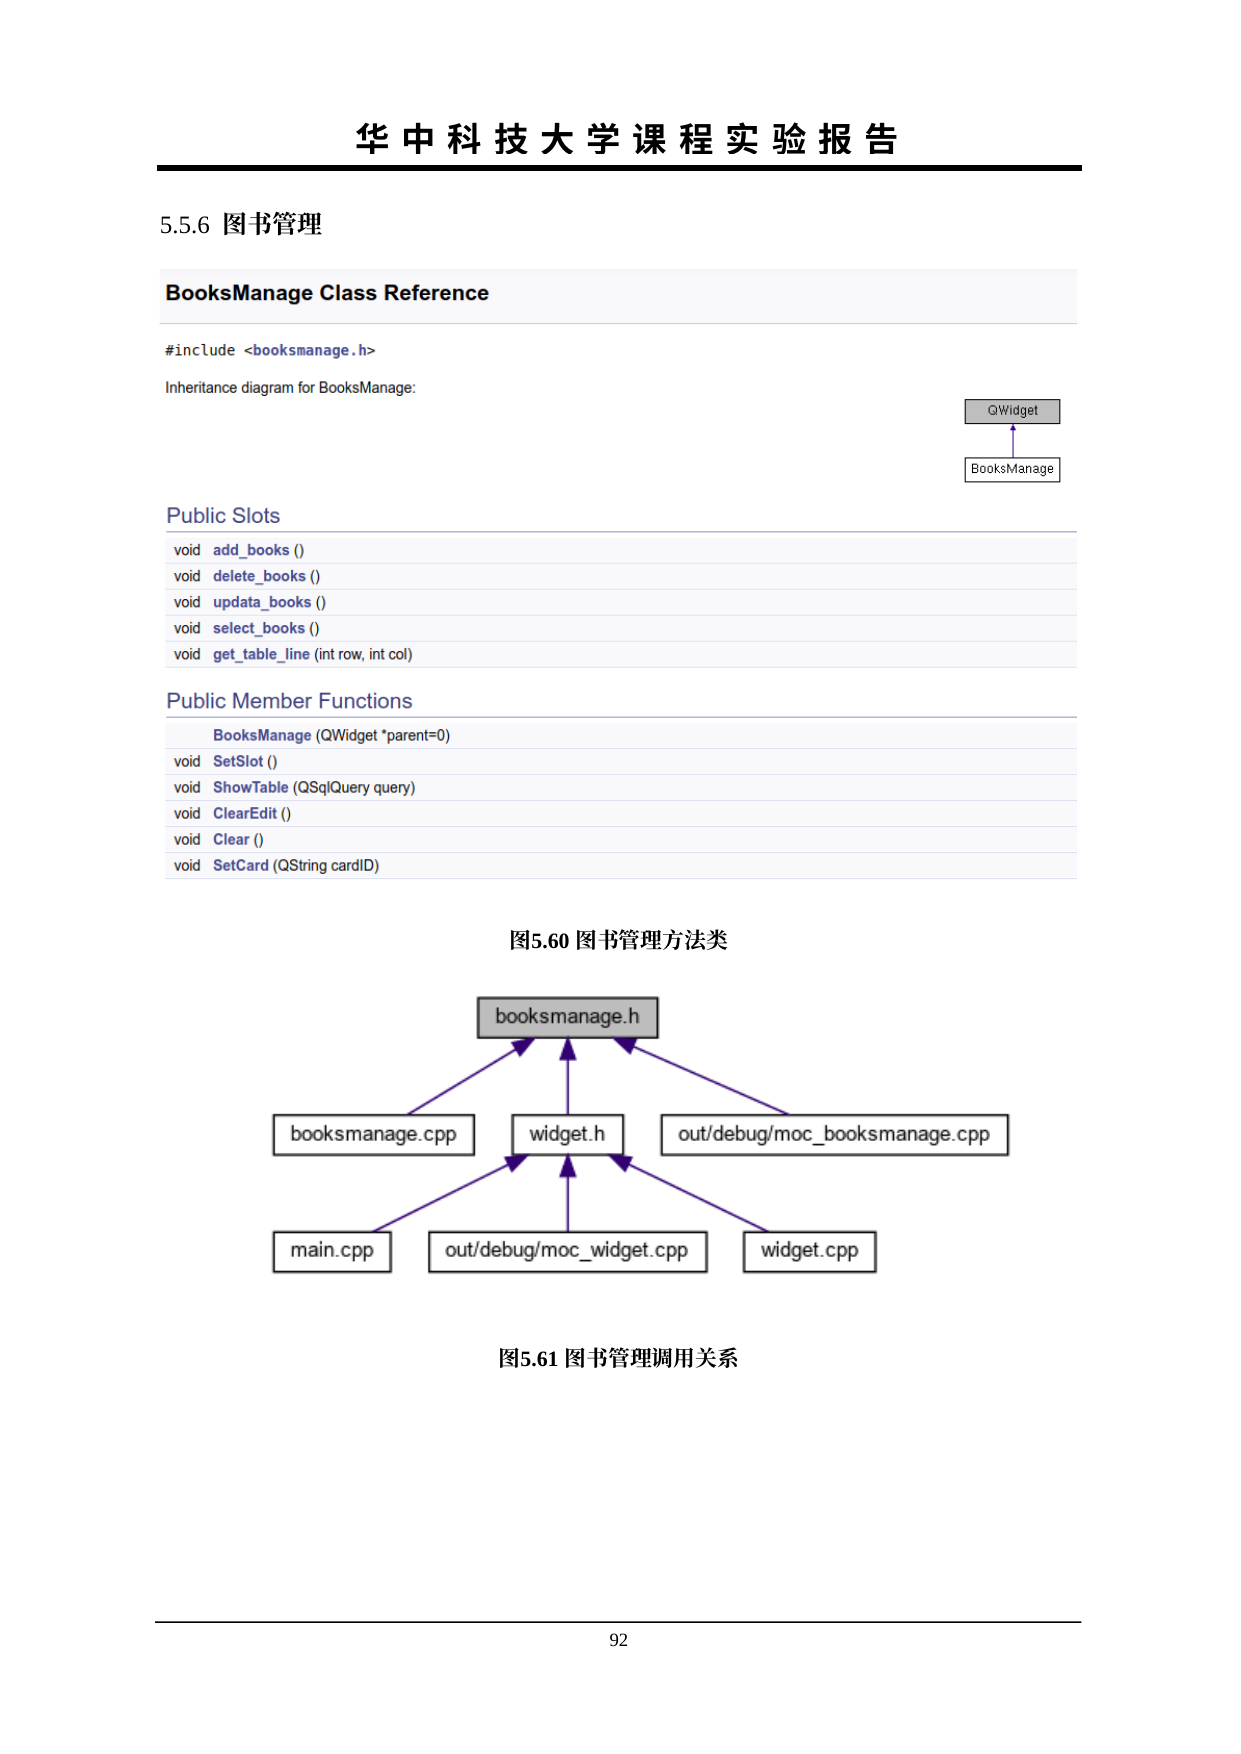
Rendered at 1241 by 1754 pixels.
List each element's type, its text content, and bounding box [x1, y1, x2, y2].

picture [159, 269, 1077, 903]
picture [222, 956, 1015, 1315]
subtitle 图书管理 [159, 198, 1078, 246]
